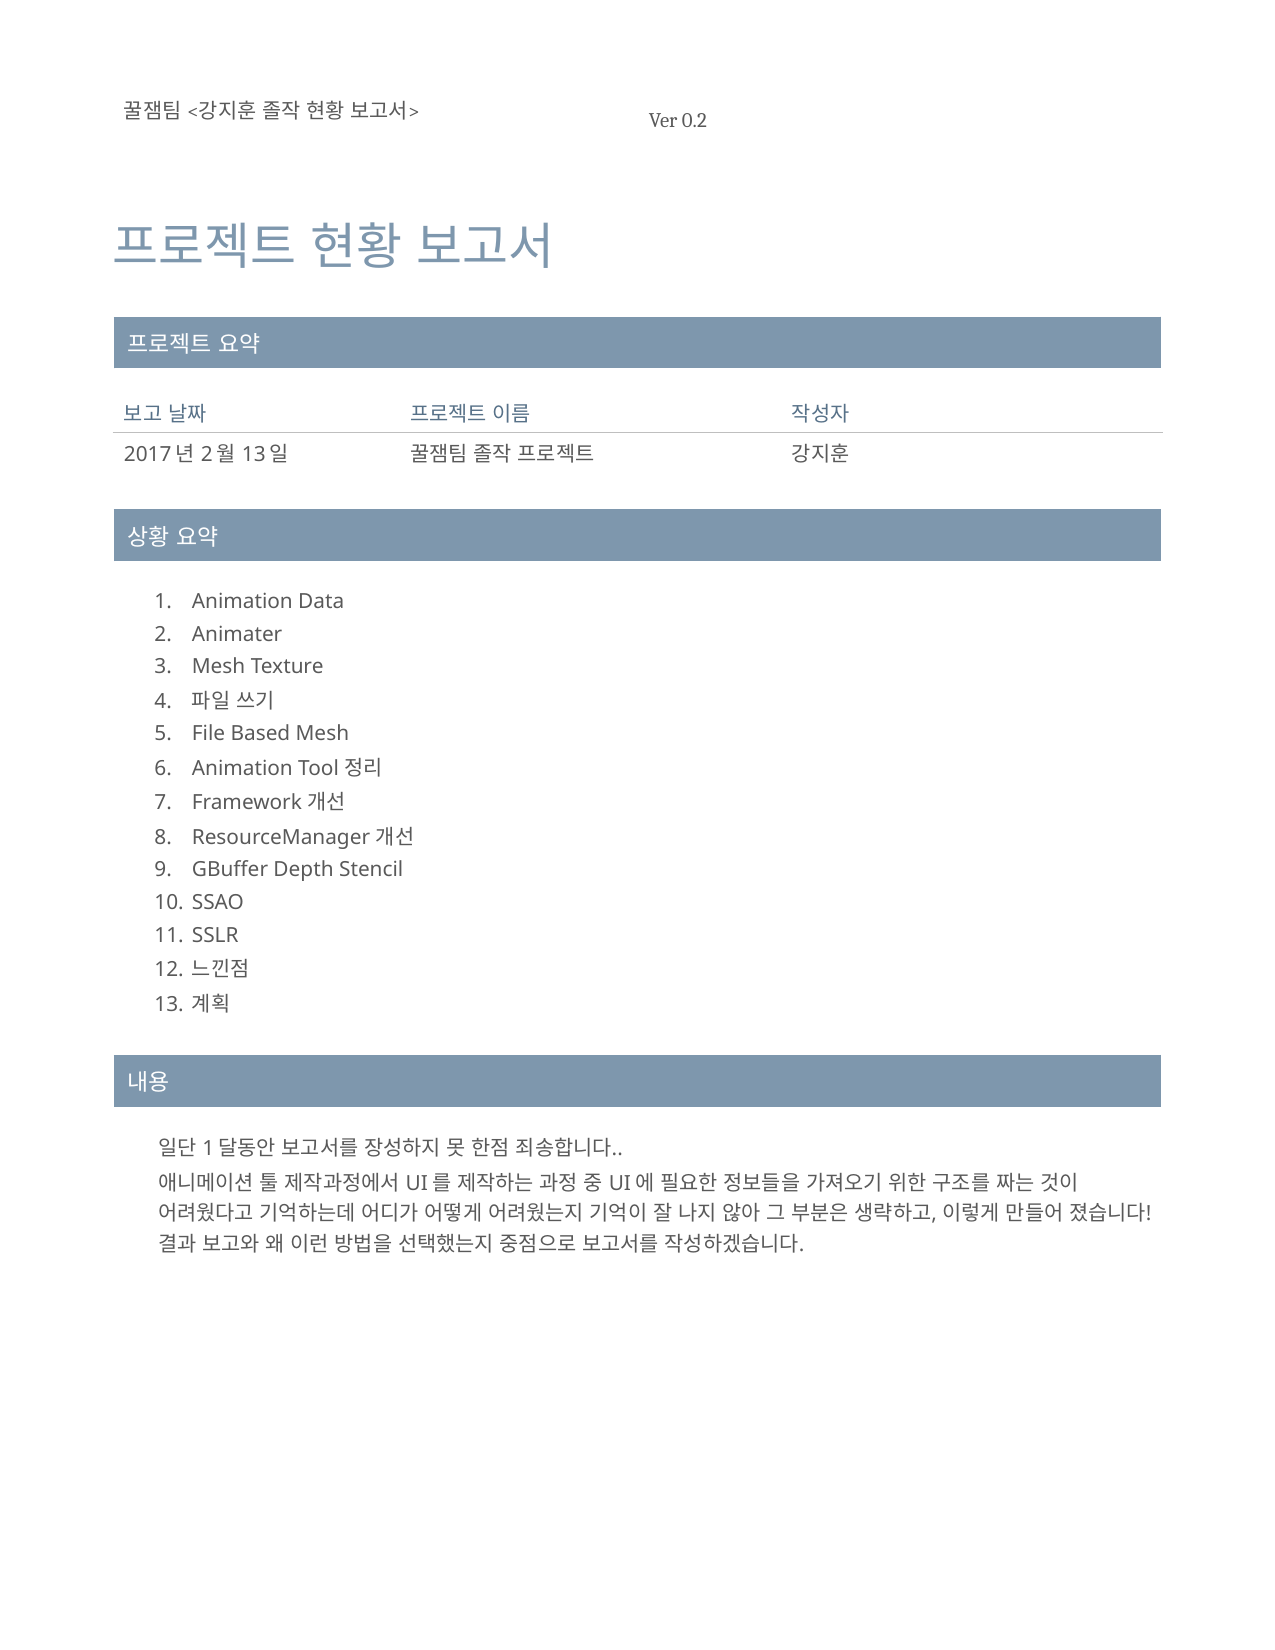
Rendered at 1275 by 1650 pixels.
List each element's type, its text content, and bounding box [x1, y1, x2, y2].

list Animation Data [154, 586, 1162, 615]
list SSAO [154, 887, 1162, 916]
list 느낀점 [154, 952, 1162, 983]
list GBuffer Depth Stencil [154, 854, 1162, 883]
list 일단 1달동안 보고서를 장성하지 못 한점 죄송합니다.. [158, 1132, 1162, 1162]
list Animater [154, 619, 1162, 647]
list SSLR [154, 920, 1162, 948]
list File Based Mesh [154, 718, 1162, 747]
list ResourceManager 개선 [154, 820, 1162, 850]
table_cell 꿀잼팀 졸작 프로젝트 [399, 433, 780, 472]
subtitle 프로젝트 요약 [115, 318, 1160, 367]
list Framework 개선 [154, 786, 1162, 816]
table_header 보고 날짜 [113, 394, 399, 432]
list 파일 쓰기 [154, 684, 1162, 714]
title 프로젝트 현황 보고서 [112, 207, 1162, 279]
table_header 작성자 [780, 394, 1162, 432]
list 애니메이션 툴 제작과정에서 UI를 제작하는 과정 중 UI에 필요한 정보들을 가져오기 위한 구조를 짜는 것이 어려웠다고 기억하는데 어디가 어떻게 어려웠는지 기억이 잘 나지 않아 그 부분은 생략하고, 이렇게 만들어 졌습니다! 결과 보고와 왜 이런 방법을 선택했는지 중점으로 보고서를 작성하겠습니다. [158, 1166, 1162, 1257]
list 계획 [154, 987, 1162, 1017]
table_header 프로젝트 이름 [399, 394, 780, 432]
subtitle 상황 요약 [115, 510, 1160, 560]
list Mesh Texture [154, 651, 1162, 680]
list Animation Tool 정리 [154, 751, 1162, 781]
subtitle 내용 [115, 1056, 1160, 1106]
